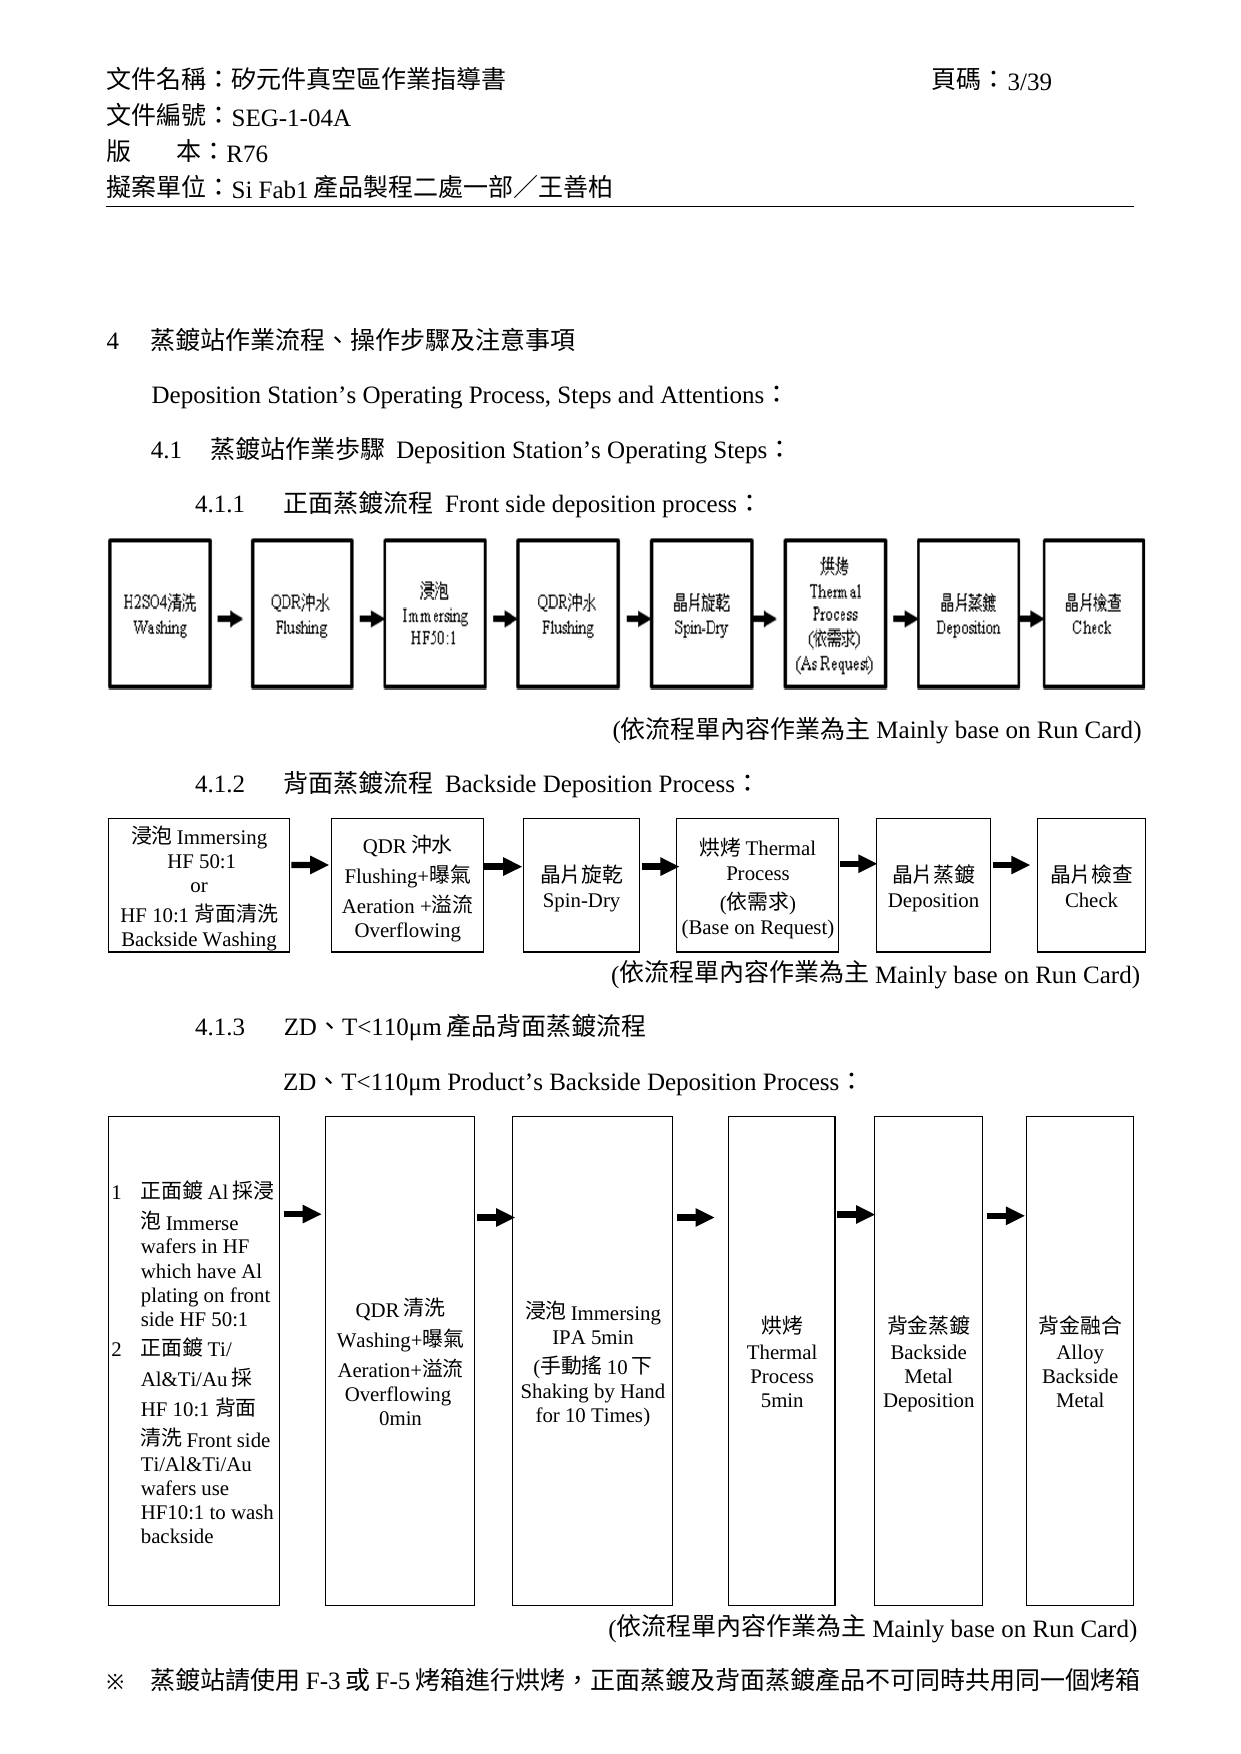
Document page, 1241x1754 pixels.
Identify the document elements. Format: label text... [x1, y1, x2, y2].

text (依流程單內容作業為主 Mainly base on Run Card) [151, 1606, 1137, 1643]
list ZD、T<110μm產品背面蒸鍍流程 [195, 1007, 1134, 1043]
table_header [839, 818, 876, 862]
list 蒸鍍站作業流程、操作步驟及注意事項 [106, 320, 1134, 357]
table_header [280, 1116, 325, 1605]
table_header 烘烤 Thermal Process 5min [729, 1117, 834, 1605]
table_header 正面鍍Al採浸泡Immerse wafers in HF which have Al plating on front side HF 50:1 正面鍍Ti/Al&Ti/Au採HF 10:1 背面清洗Front side Ti/Al&Ti/Au wafers use HF10:1 to wash backside [109, 1117, 279, 1605]
table_header [475, 1116, 512, 1605]
table_header [836, 1116, 874, 1605]
table_header [640, 818, 676, 951]
table_header 烘烤Thermal Process (依需求) (Base on Request) [677, 819, 838, 951]
picture [106, 538, 1146, 690]
table_header 浸泡Immersing IPA in (手動搖10下Shaking by Hand for 10 Times) [513, 1117, 672, 1605]
text ZD、T<110μm Product’s Backside Deposition Process： [283, 1061, 1134, 1097]
table_header 晶片蒸鍍Deposition [877, 819, 990, 951]
text (依流程單內容作業為主 Mainly base on Run Card) [106, 690, 1141, 745]
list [106, 1661, 1141, 1697]
table_header 浸泡Immersing HF 50:1 or HF 10:1 背面清洗Backside Washing [109, 819, 289, 951]
table_header 背金融合Alloy Backside Metal [1027, 1117, 1133, 1605]
table_header [290, 818, 331, 951]
table_header [673, 1116, 728, 1605]
table_header QDR清洗 Washing+曝氣 Aeration+溢流Overflowing 20min [326, 1117, 474, 1605]
text Deposition Station’s Operating Process, Steps and Attentions： [151, 375, 1134, 411]
table_header 背金蒸鍍Backside Metal Deposition [875, 1117, 982, 1605]
table_header [991, 818, 1037, 951]
table_header QDR沖水Flushing+曝氣Aeration +溢流Overflowing [332, 819, 483, 951]
list 背面蒸鍍流程 Backside Deposition Process： [195, 763, 1134, 800]
list 蒸鍍站作業歩驟 Deposition Station’s Operating Steps： [151, 429, 1134, 465]
list 正面蒸鍍流程 Front side deposition process： [195, 483, 1134, 520]
table_header [484, 818, 523, 951]
table_header [839, 862, 876, 951]
table_header 晶片旋乾Spin-Dry [524, 819, 639, 951]
table_header [983, 1116, 1026, 1605]
table_header 晶片檢查 Check [1038, 819, 1145, 951]
text (依流程單內容作業為主 Mainly base on Run Card) [106, 952, 1140, 989]
